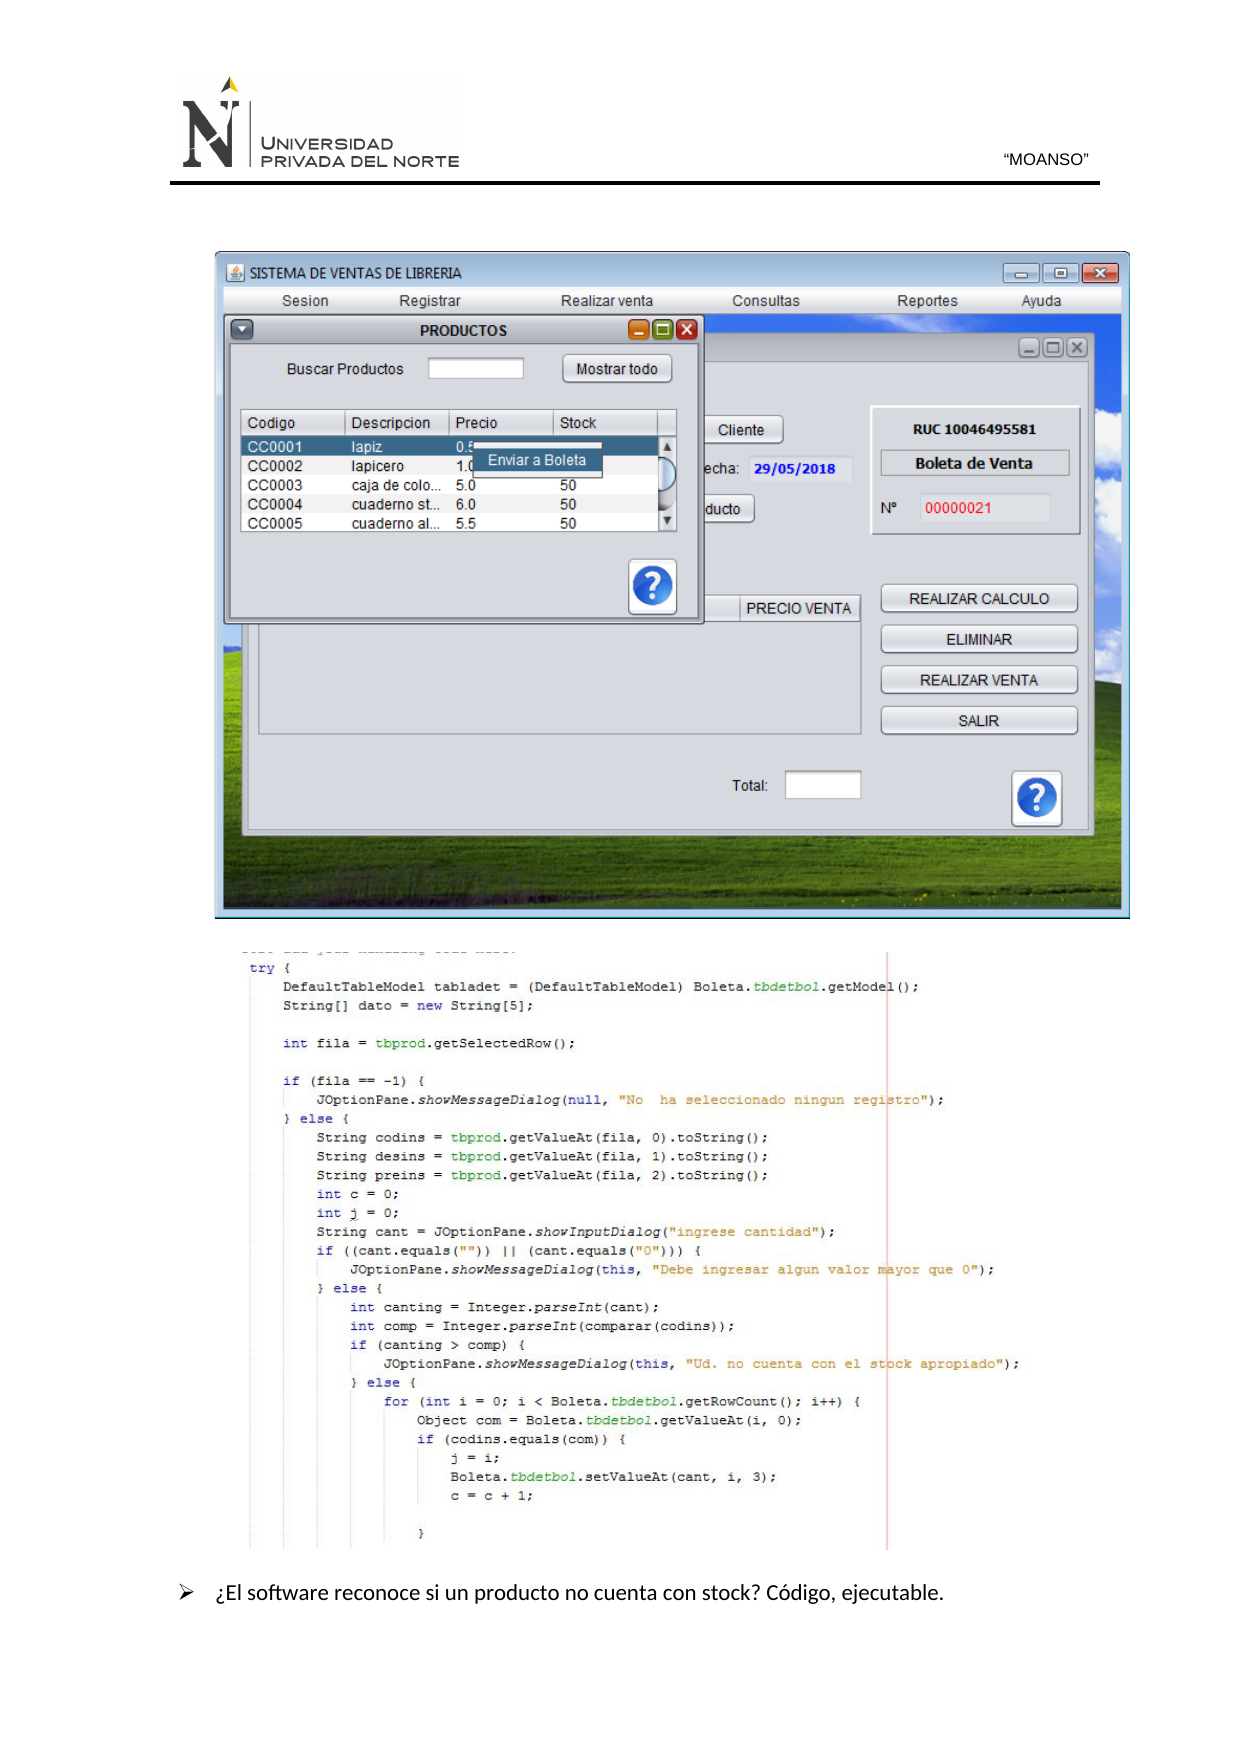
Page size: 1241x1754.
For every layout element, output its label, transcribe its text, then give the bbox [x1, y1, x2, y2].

picture [241, 952, 1029, 1550]
list ¿El software reconoce si un producto no cuenta con stock? Código, ejecutable. [177, 1578, 1092, 1606]
picture [214, 251, 1130, 919]
picture [181, 73, 462, 169]
